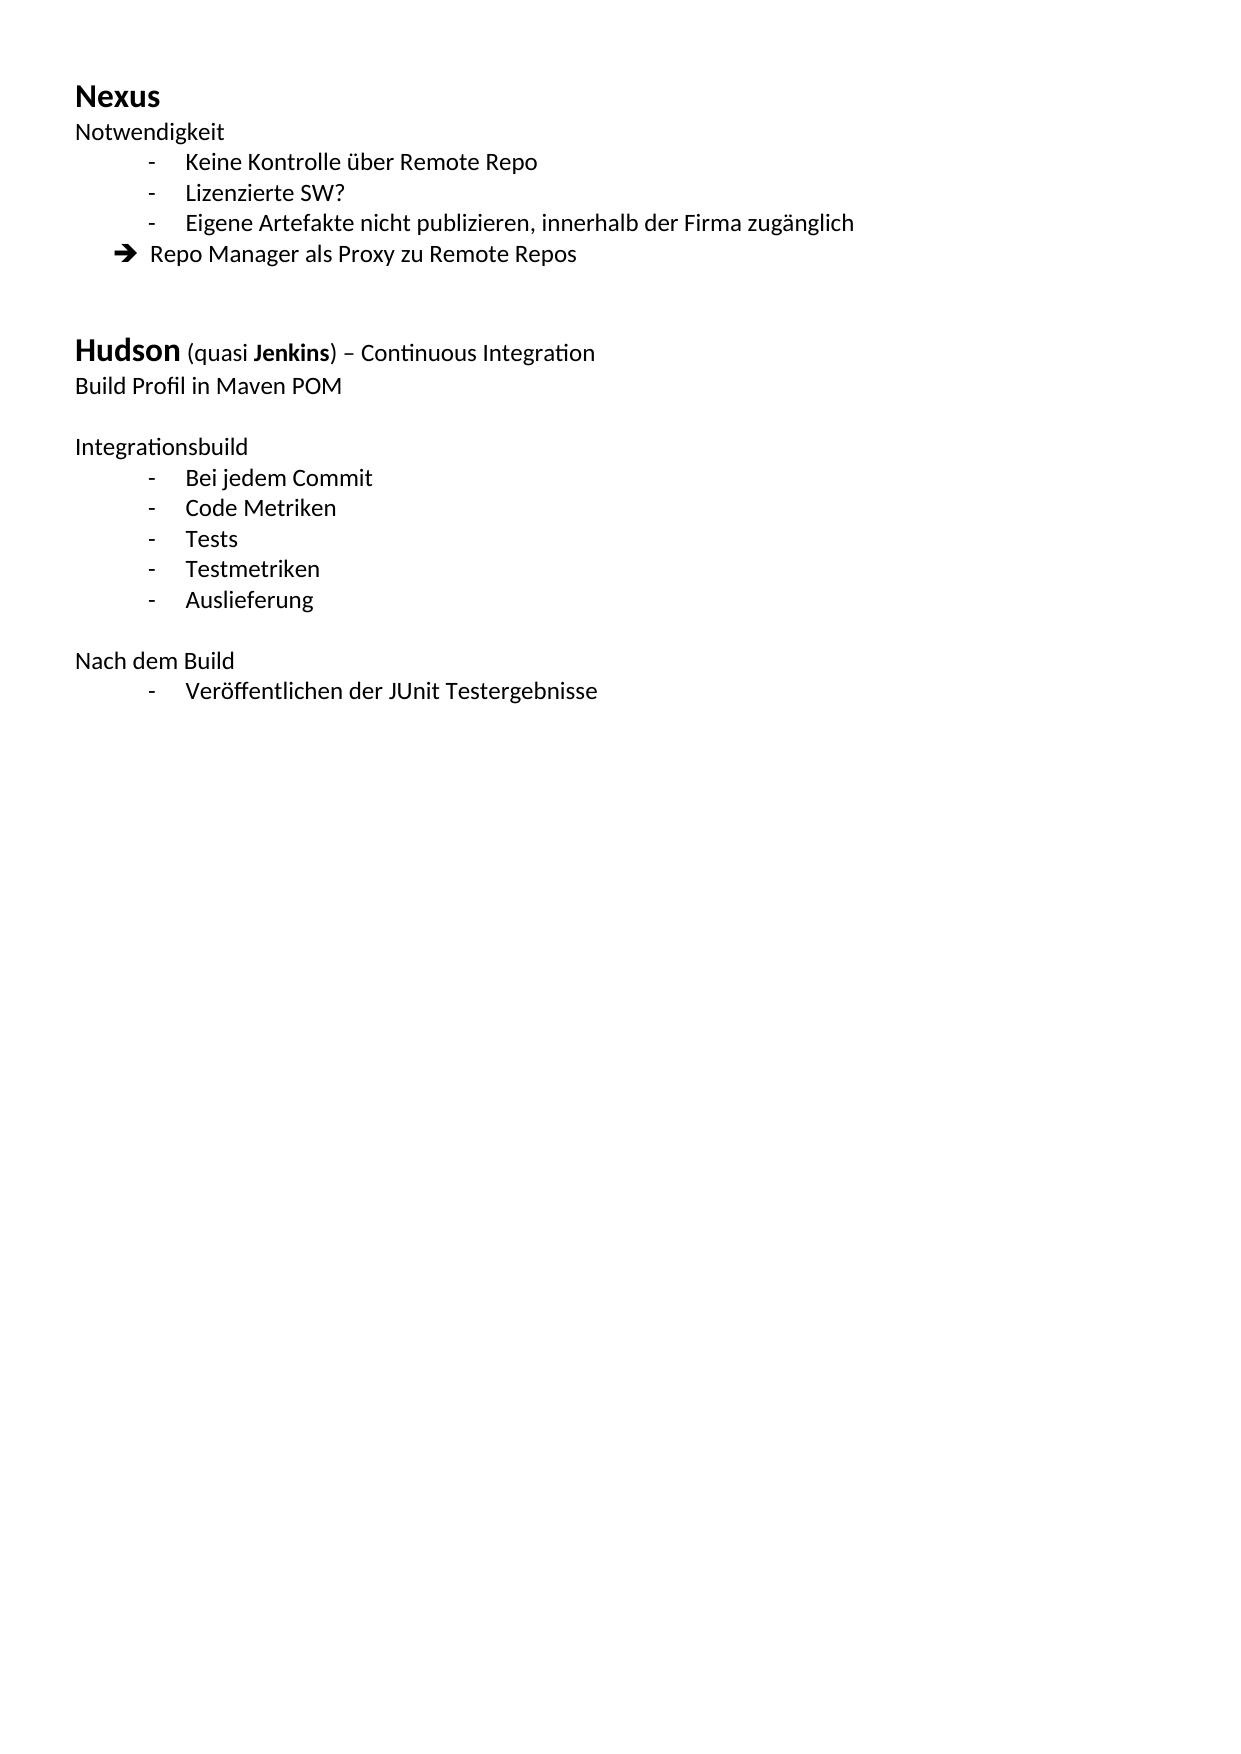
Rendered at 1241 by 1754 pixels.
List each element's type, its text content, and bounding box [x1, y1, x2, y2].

list Tests [148, 523, 1165, 553]
list Auslieferung [148, 584, 1165, 614]
text Nexus [75, 75, 1165, 116]
text Hudson (quasi Jenkins) – Continuous Integration [75, 329, 1165, 370]
list Lizenzierte SW? [148, 177, 1165, 207]
text Nach dem Build [75, 645, 1165, 675]
list Keine Kontrolle über Remote Repo [148, 146, 1165, 177]
text Integrationsbuild [75, 431, 1165, 462]
list Bei jedem Commit [148, 462, 1165, 492]
list Veröffentlichen der JUnit Testergebnisse [148, 675, 1165, 706]
list Repo Manager als Proxy zu Remote Repos [112, 238, 1165, 268]
text Notwendigkeit [75, 116, 1165, 146]
list Testmetriken [148, 553, 1165, 584]
text Build Profil in Maven POM [75, 370, 1165, 401]
list Eigene Artefakte nicht publizieren, innerhalb der Firma zugänglich [148, 207, 1165, 238]
list Code Metriken [148, 492, 1165, 523]
